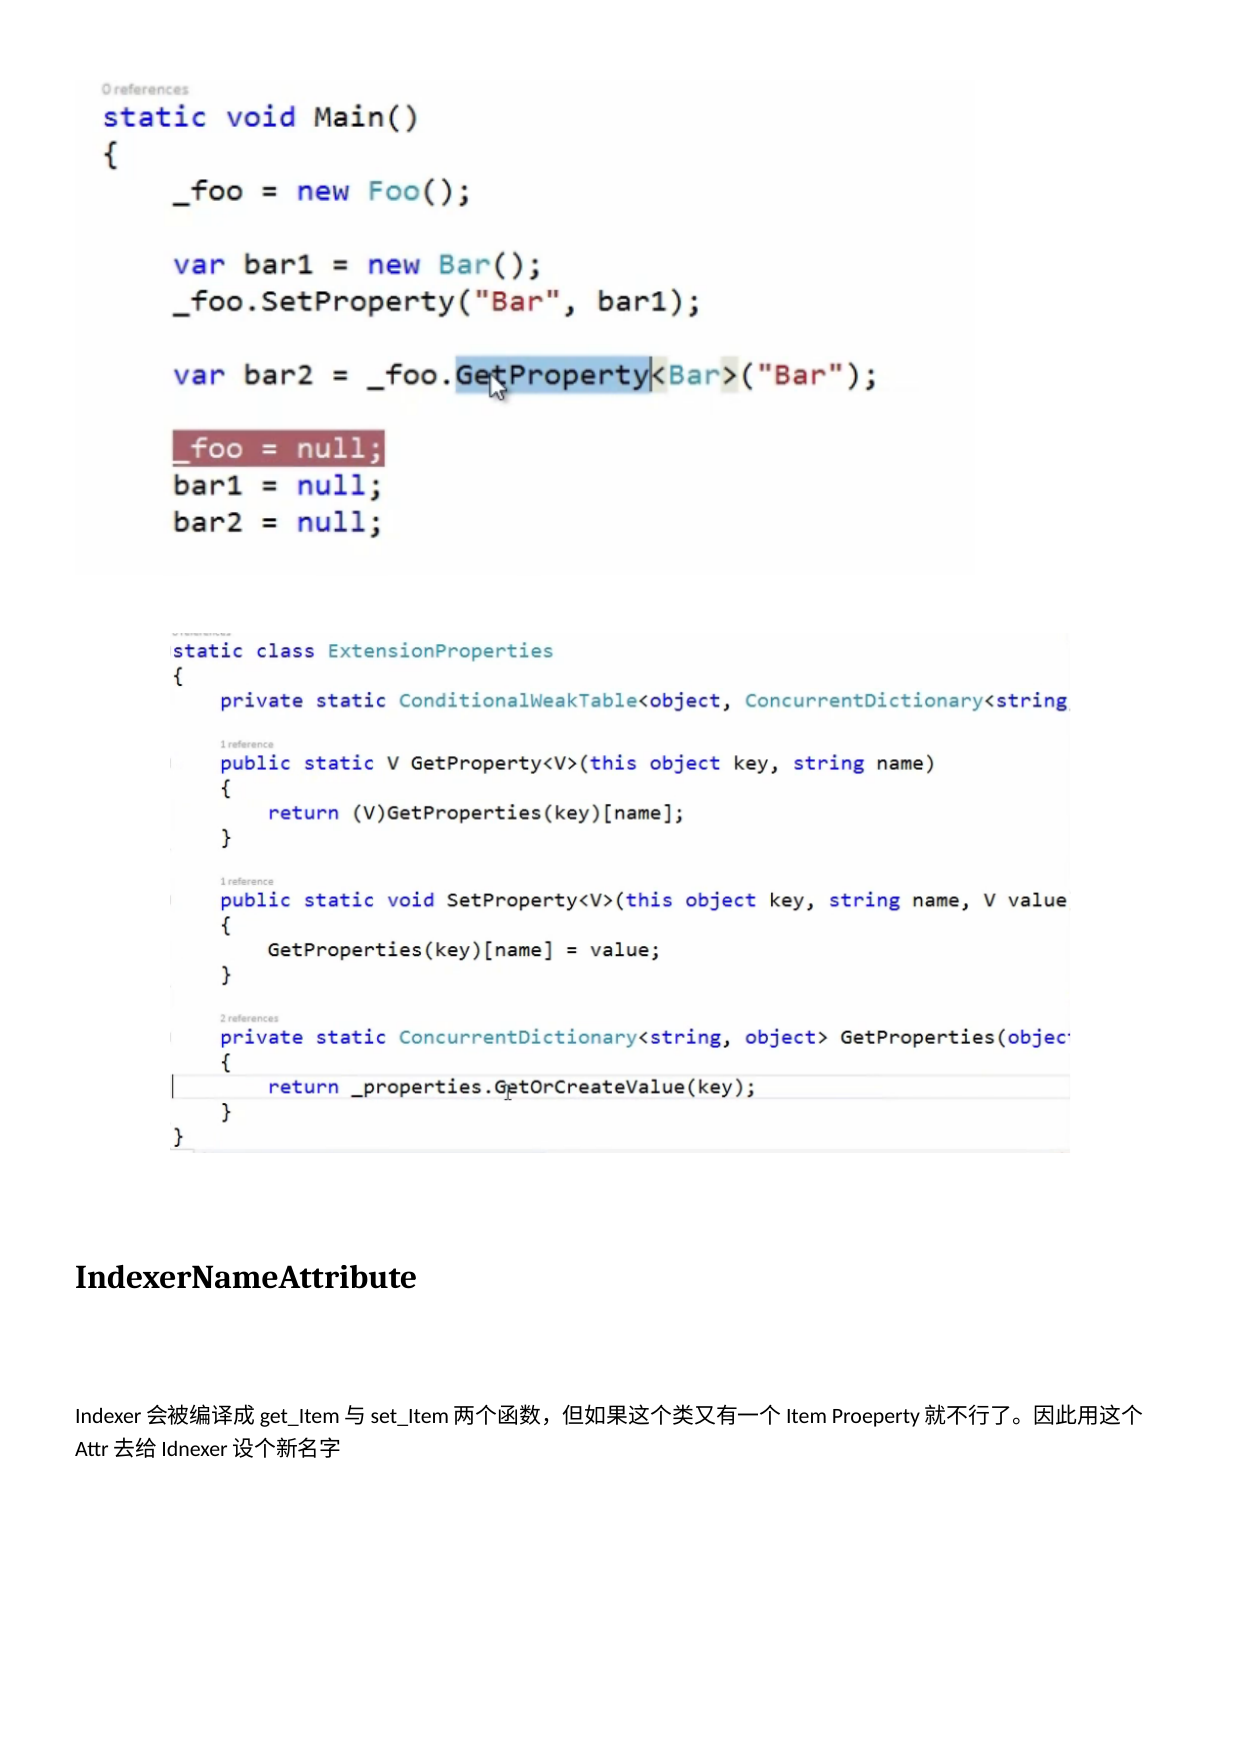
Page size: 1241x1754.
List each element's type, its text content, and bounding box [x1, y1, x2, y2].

subtitle IndexerNameAttribute [75, 1245, 1165, 1310]
text Indexer会被编译成get_Item与set_Item两个函数，但如果这个类又有一个Item Proeperty就不行了。因此用这个Attr去给Idnexer设个新名字 [75, 1398, 1165, 1463]
picture [75, 80, 976, 576]
picture [170, 633, 1071, 1153]
